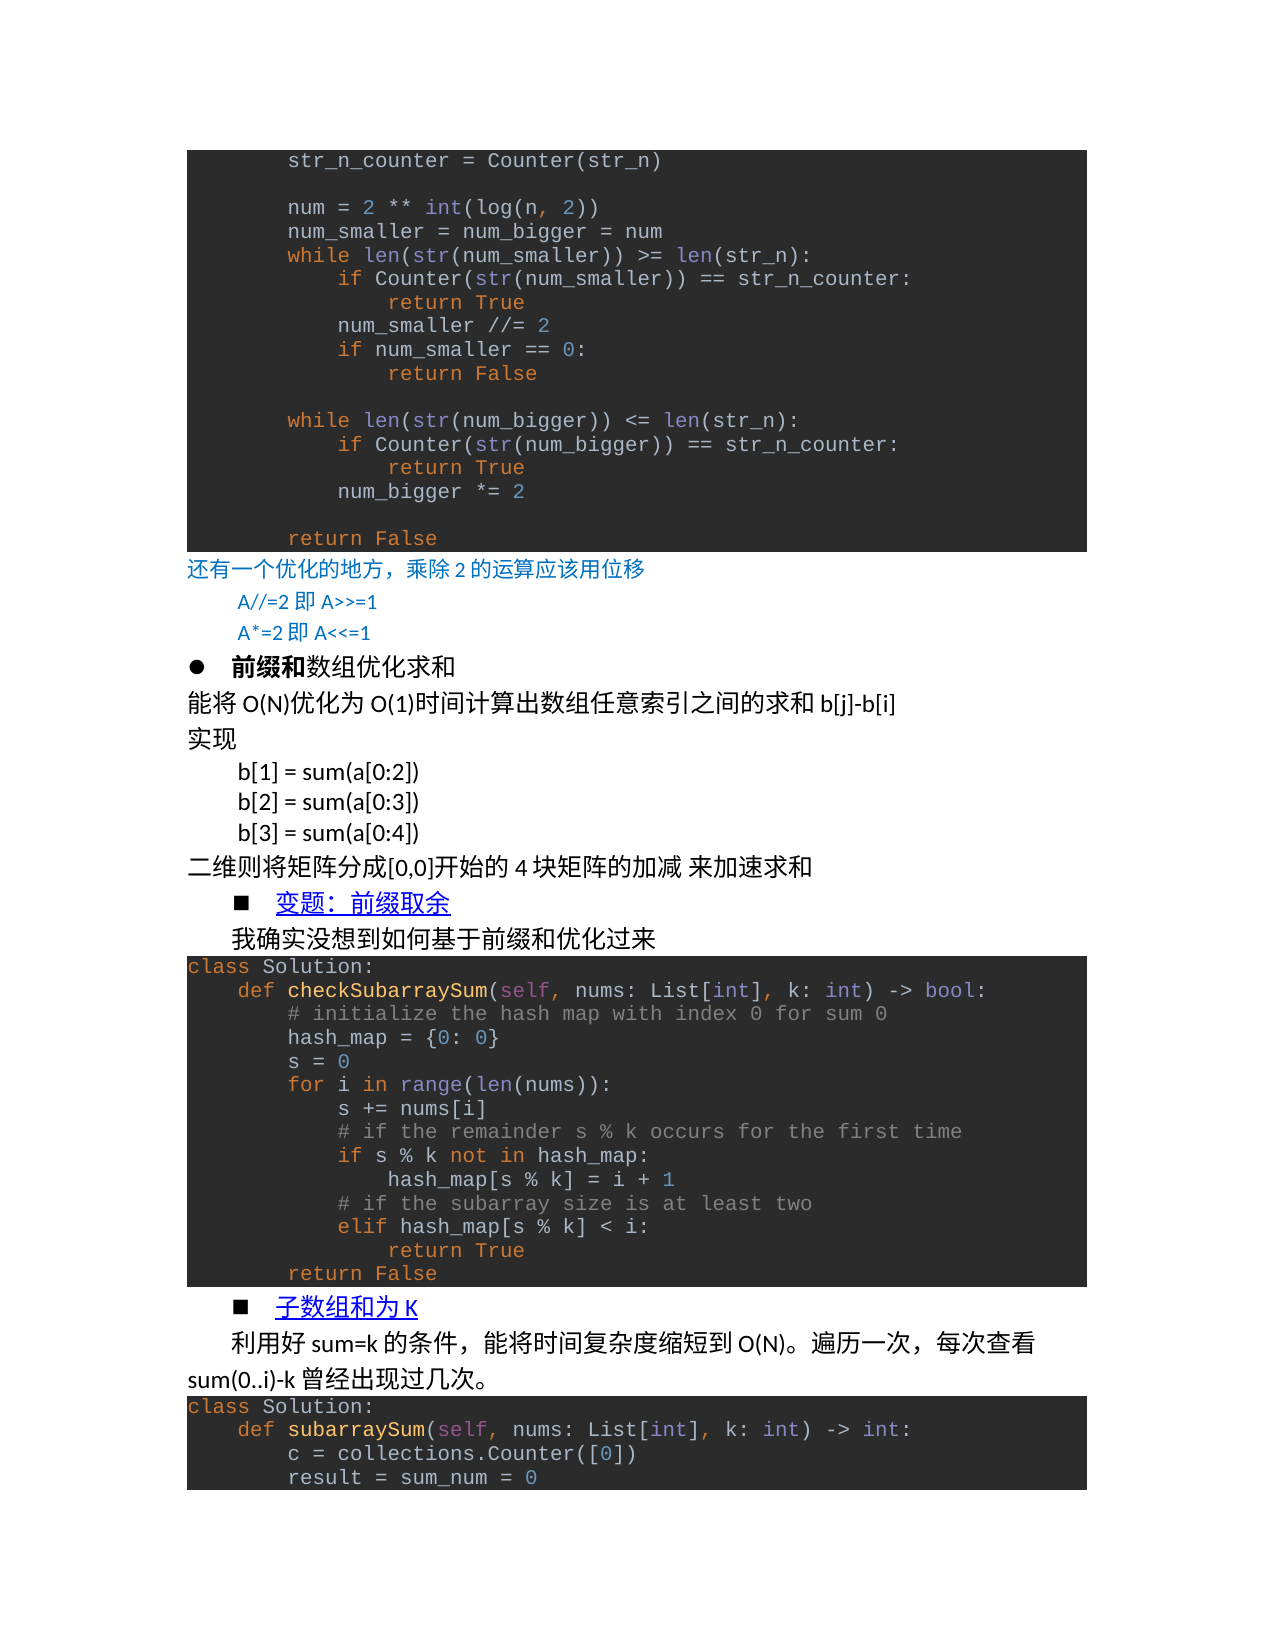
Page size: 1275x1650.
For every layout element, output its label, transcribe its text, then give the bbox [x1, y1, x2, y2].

text 利用好sum=k的条件，能将时间复杂度缩短到O(N)。遍历一次，每次查看sum(0..i)-k曾经出现过几次。 [187, 1323, 1087, 1396]
text b[1] = sum(a[0:2]) [237, 756, 1087, 786]
text 还有一个优化的地方，乘除2的运算应该用位移 [187, 552, 1087, 584]
list 我确实没想到如何基于前缀和优化过来 [231, 920, 1087, 956]
list 子数组和为K [231, 1287, 1087, 1323]
text 能将O(N)优化为O(1)时间计算出数组任意索引之间的求和b[j]-b[i] [187, 683, 1087, 719]
list 变题：前缀取余 [232, 883, 1087, 920]
list 前缀和数组优化求和 [187, 647, 1087, 683]
text class Solution: def checkSubarraySum(self, nums: List[int], k: int) -> bool: # initialize the hash map with index 0 for sum 0 hash_map = {0: 0} s = 0 for i in range(len(nums)): s += nums[i] # if the remainder s % k occurs for the first time if s % k not in hash_map: hash_map[s % k] = i + 1 # if the subarray size is at least two elif hash_map[s % k] < i: return True return False [187, 956, 1087, 1287]
text 二维则将矩阵分成[0,0]开始的4块矩阵的加减 来加速求和 [187, 847, 1087, 883]
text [187, 150, 1087, 552]
text A*=2即 A<<=1 [237, 615, 1087, 647]
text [187, 1396, 1087, 1490]
text b[3] = sum(a[0:4]) [237, 817, 1087, 847]
text b[2] = sum(a[0:3]) [237, 786, 1087, 817]
text A//=2 即 A>>=1 [237, 584, 1087, 615]
text 实现 [187, 719, 1087, 756]
